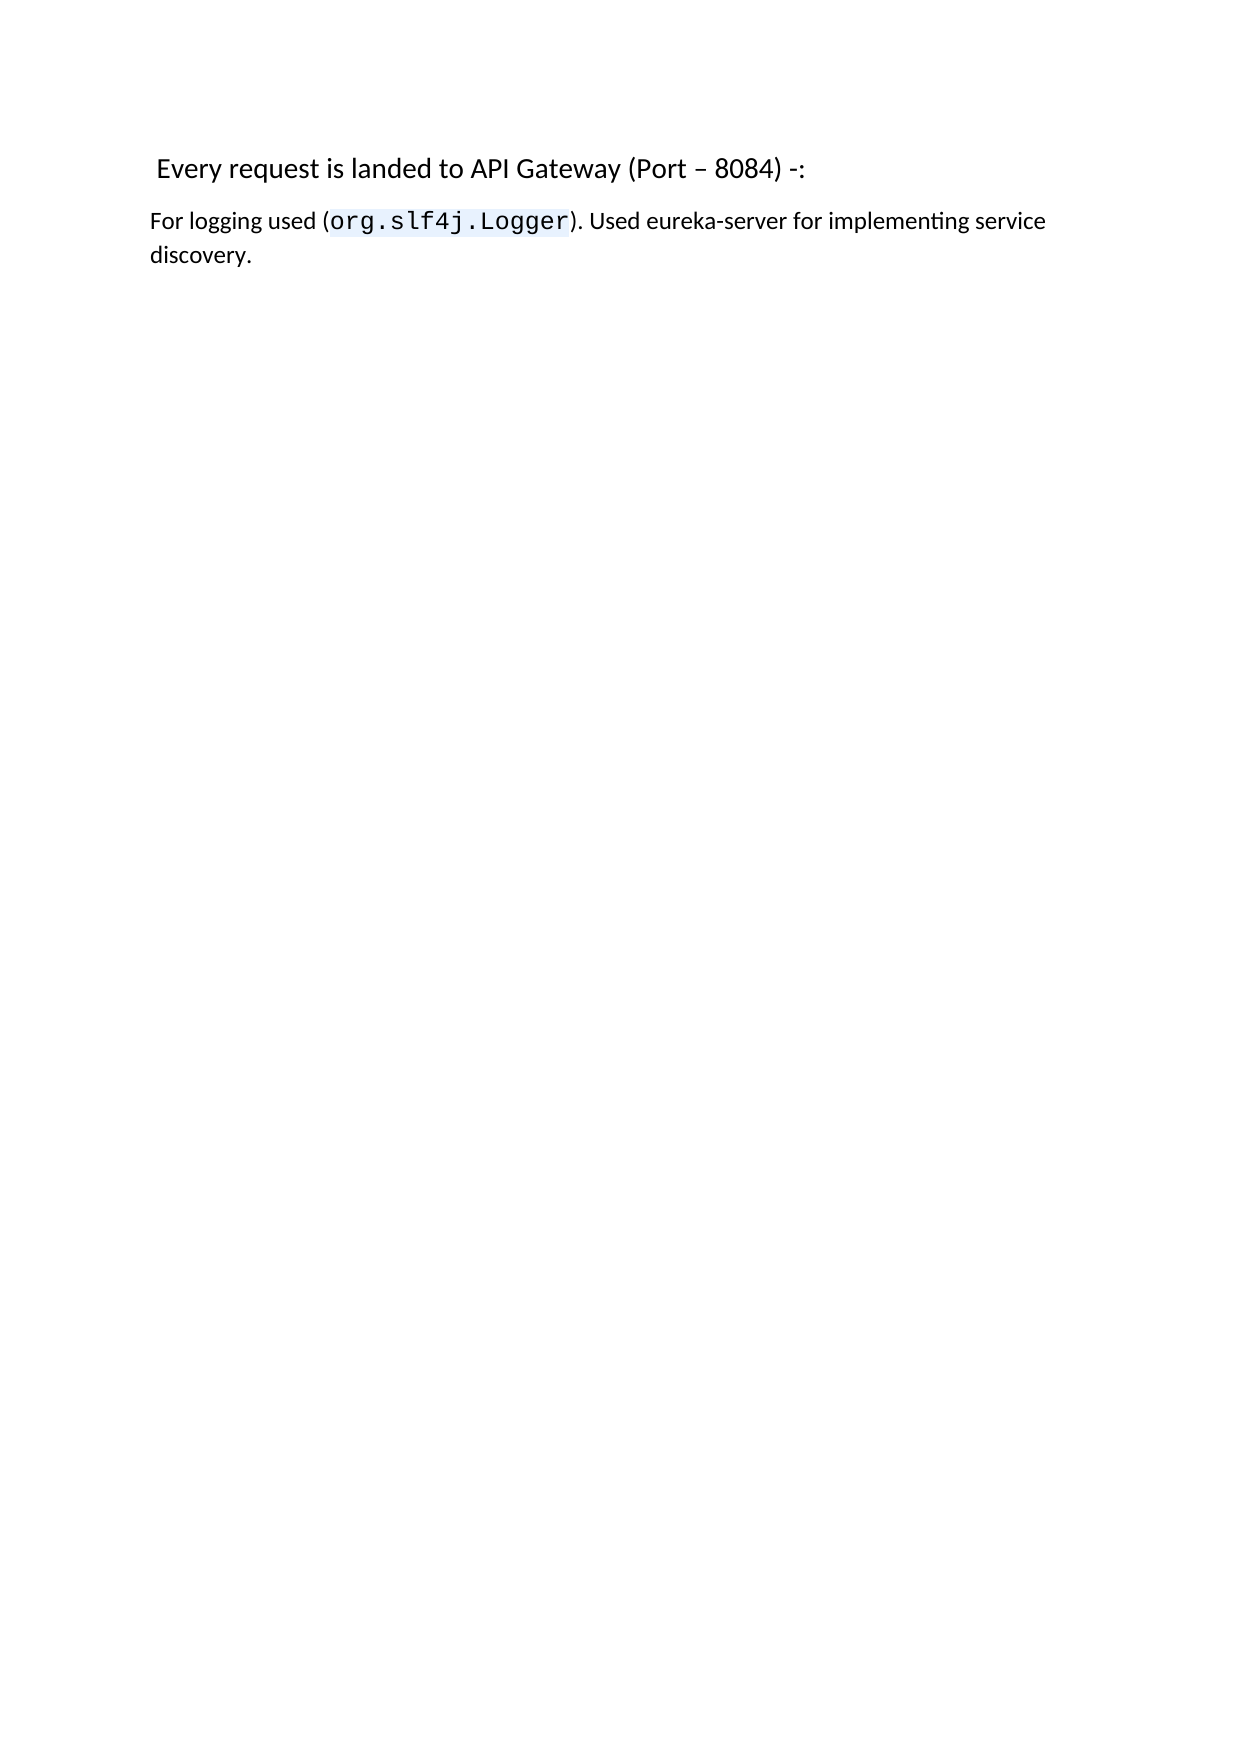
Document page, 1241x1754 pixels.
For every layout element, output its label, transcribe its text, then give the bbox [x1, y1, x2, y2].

text Every request is landed to API Gateway (Port – 8084) -: [150, 150, 1090, 186]
text For logging used (org.slf4j.Logger). Used eureka-server for implementing service discovery. [150, 205, 1090, 270]
